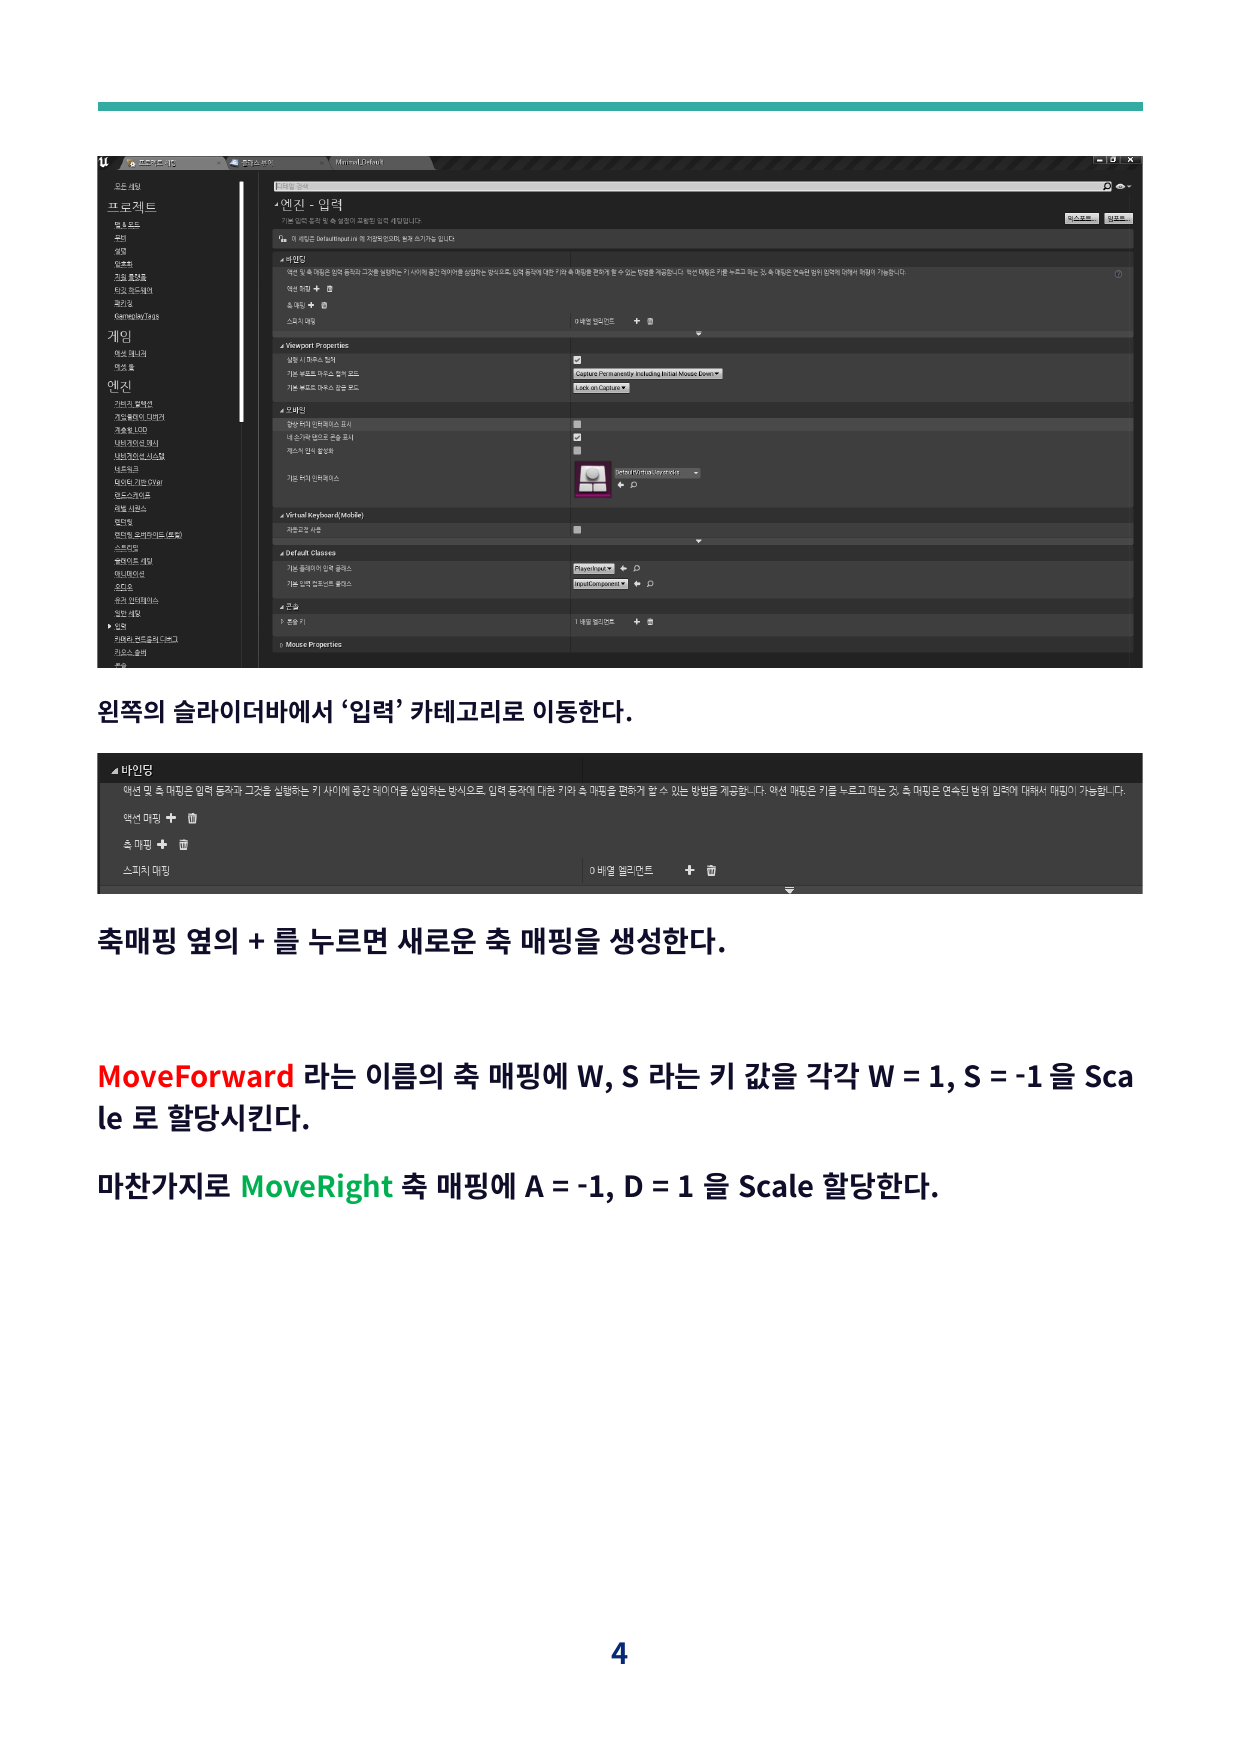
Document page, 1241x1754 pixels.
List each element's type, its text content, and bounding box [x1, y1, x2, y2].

subtitle 왼쪽의 슬라이더바에서 ‘입력’ 카테고리로 이동한다. [97, 693, 1143, 729]
subtitle MoveForward 라는 이름의 축 매핑에 W, S 라는 키 값을 각각 W = 1, S = -1을 Scale 로 할당시킨다. [97, 1053, 1143, 1138]
picture [97, 156, 1143, 668]
picture [97, 753, 1143, 894]
subtitle 마찬가지로 MoveRight 축 매핑에 A = -1, D = 1 을 Scale 할당한다. [97, 1163, 1143, 1205]
subtitle 축매핑 옆의 + 를 누르면 새로운 축 매핑을 생성한다. [97, 919, 1143, 961]
